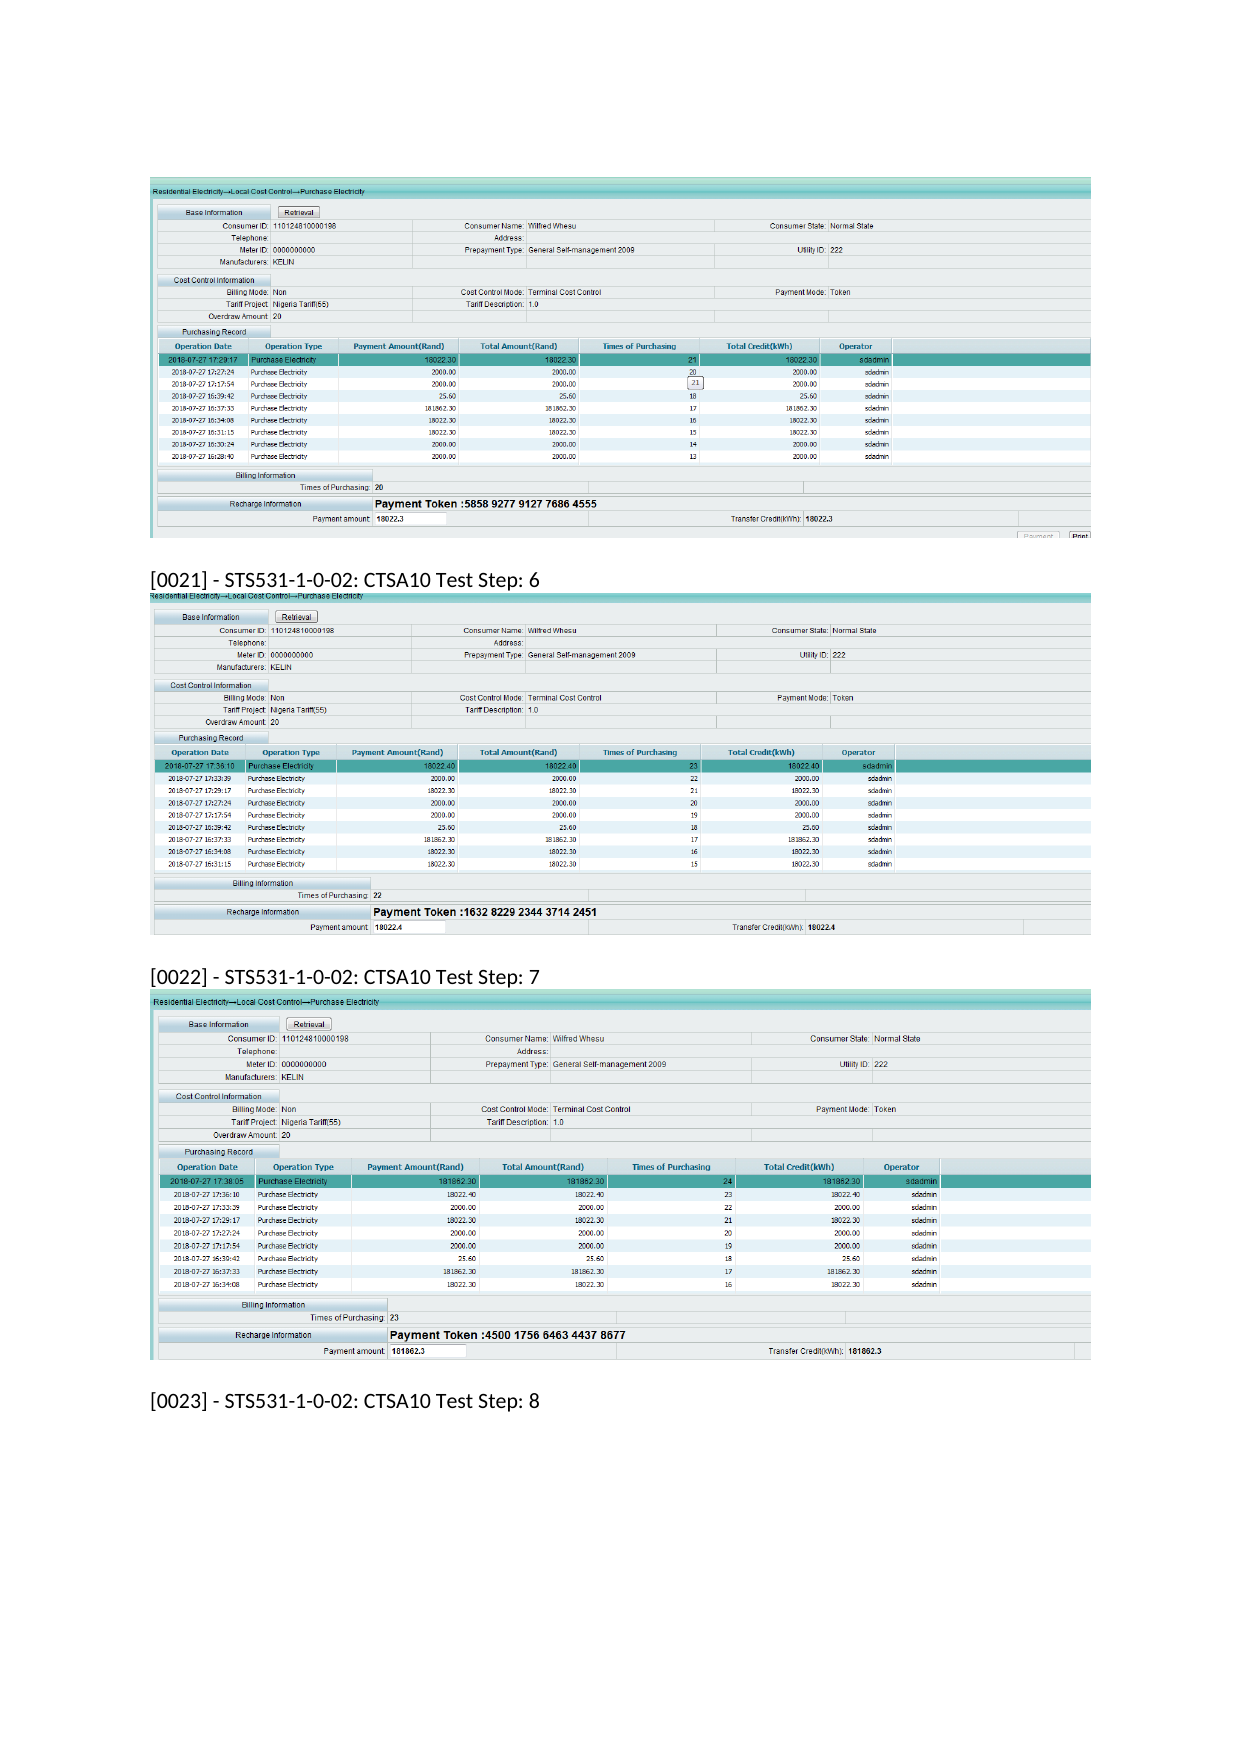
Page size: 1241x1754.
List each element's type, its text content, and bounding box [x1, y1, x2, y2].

picture [150, 593, 1091, 935]
picture [150, 989, 1091, 1360]
picture [150, 177, 1091, 538]
text [0022] - STS531-1-0-02: CTSA10 Test Step: 7 [150, 963, 1090, 989]
text [0023] - STS531-1-0-02: CTSA10 Test Step: 8 [150, 1388, 1090, 1414]
text [0021] - STS531-1-0-02: CTSA10 Test Step: 6 [150, 566, 1090, 593]
